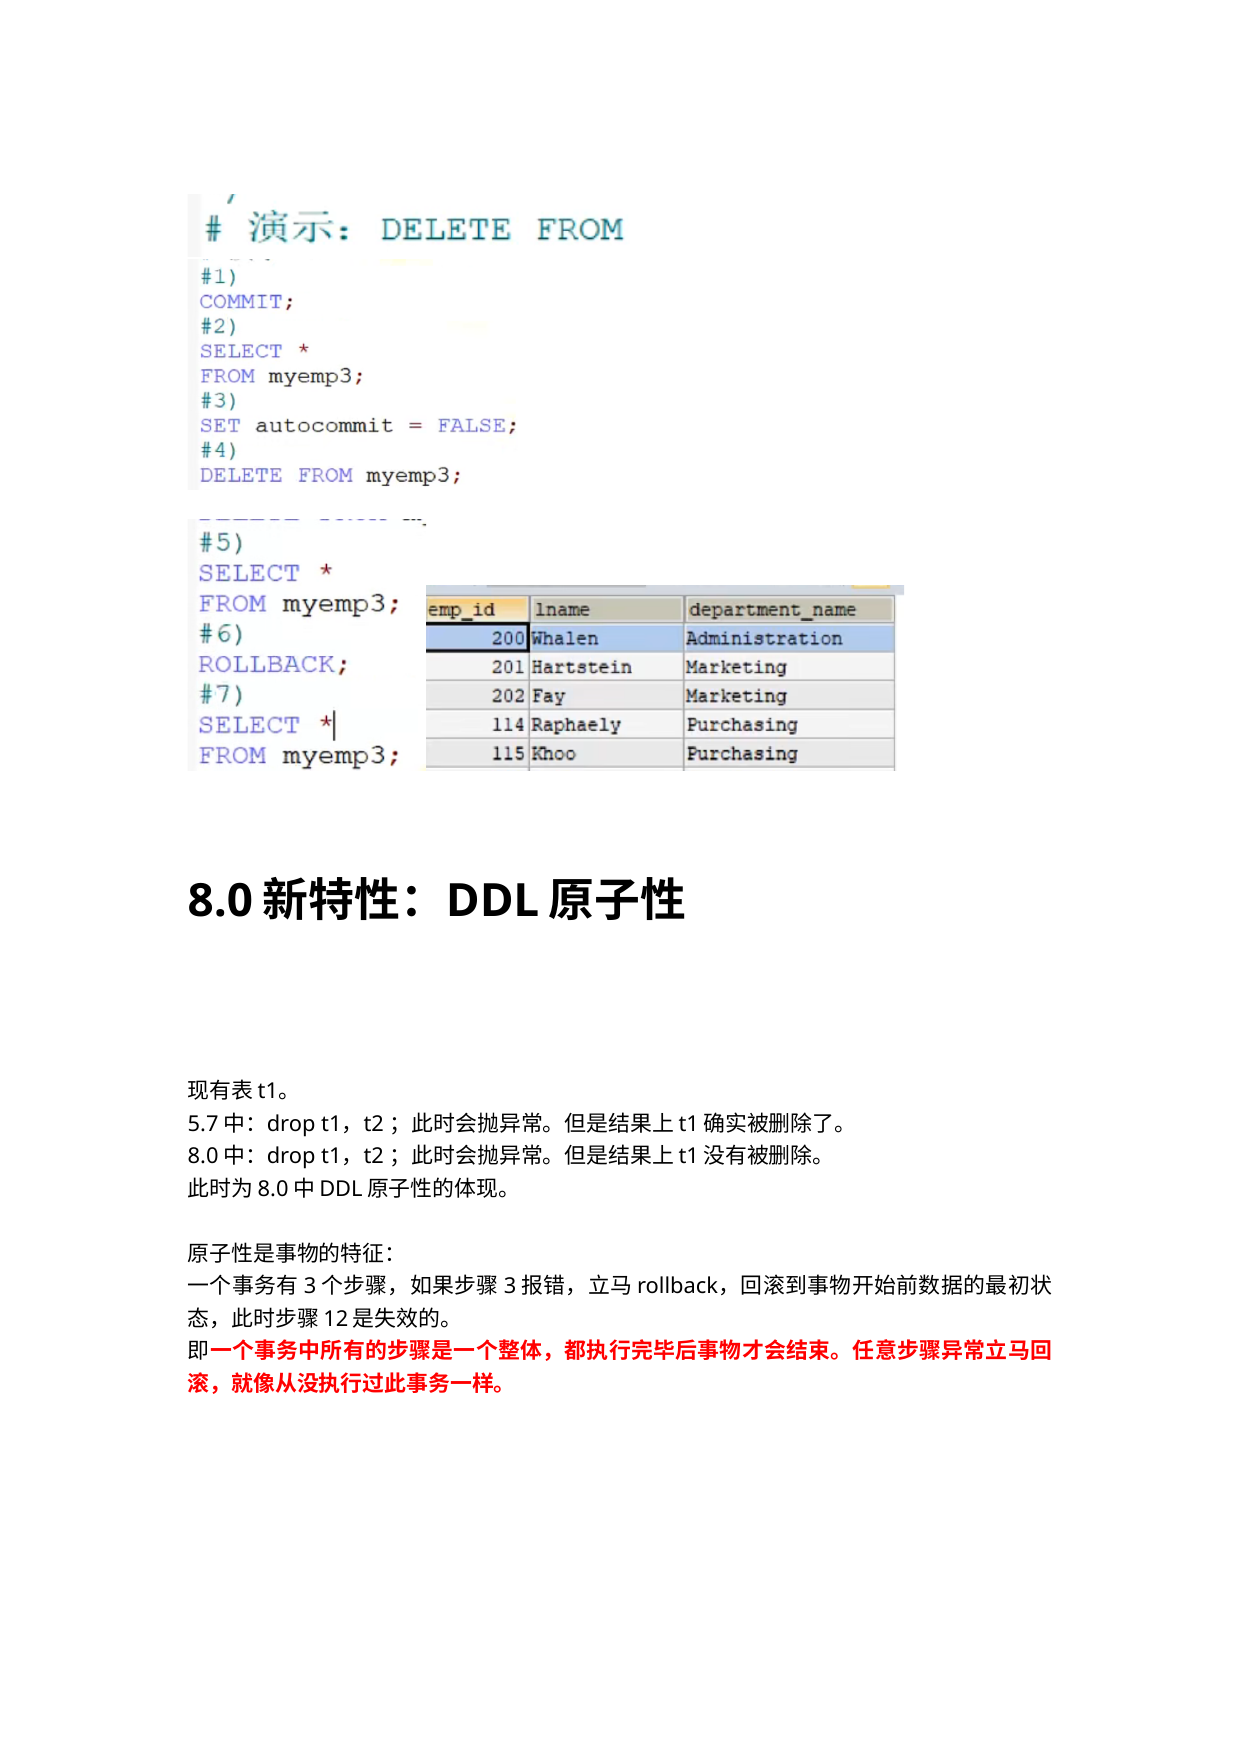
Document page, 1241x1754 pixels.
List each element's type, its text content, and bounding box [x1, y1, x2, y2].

text 5.7中：drop t1，t2 ；此时会抛异常。但是结果上t1确实被删除了。 [187, 1106, 1053, 1138]
picture [187, 194, 645, 257]
text 8.0中：drop t1，t2 ；此时会抛异常。但是结果上t1没有被删除。 [187, 1138, 1053, 1171]
text 此时为8.0中DDL原子性的体现。 [187, 1171, 1053, 1203]
picture [187, 519, 905, 771]
picture [187, 259, 523, 490]
text 即一个事务中所有的步骤是一个整体，都执行完毕后事物才会结束。任意步骤异常立马回滚，就像从没执行过此事务一样。 [187, 1333, 1053, 1398]
text 原子性是事物的特征： [187, 1236, 1053, 1268]
text 一个事务有3个步骤，如果步骤3报错，立马rollback，回滚到事物开始前数据的最初状态，此时步骤12是失效的。 [187, 1268, 1053, 1333]
subtitle 8.0新特性：DDL原子性 [187, 847, 1053, 945]
text 现有表t1。 [187, 1073, 1053, 1106]
